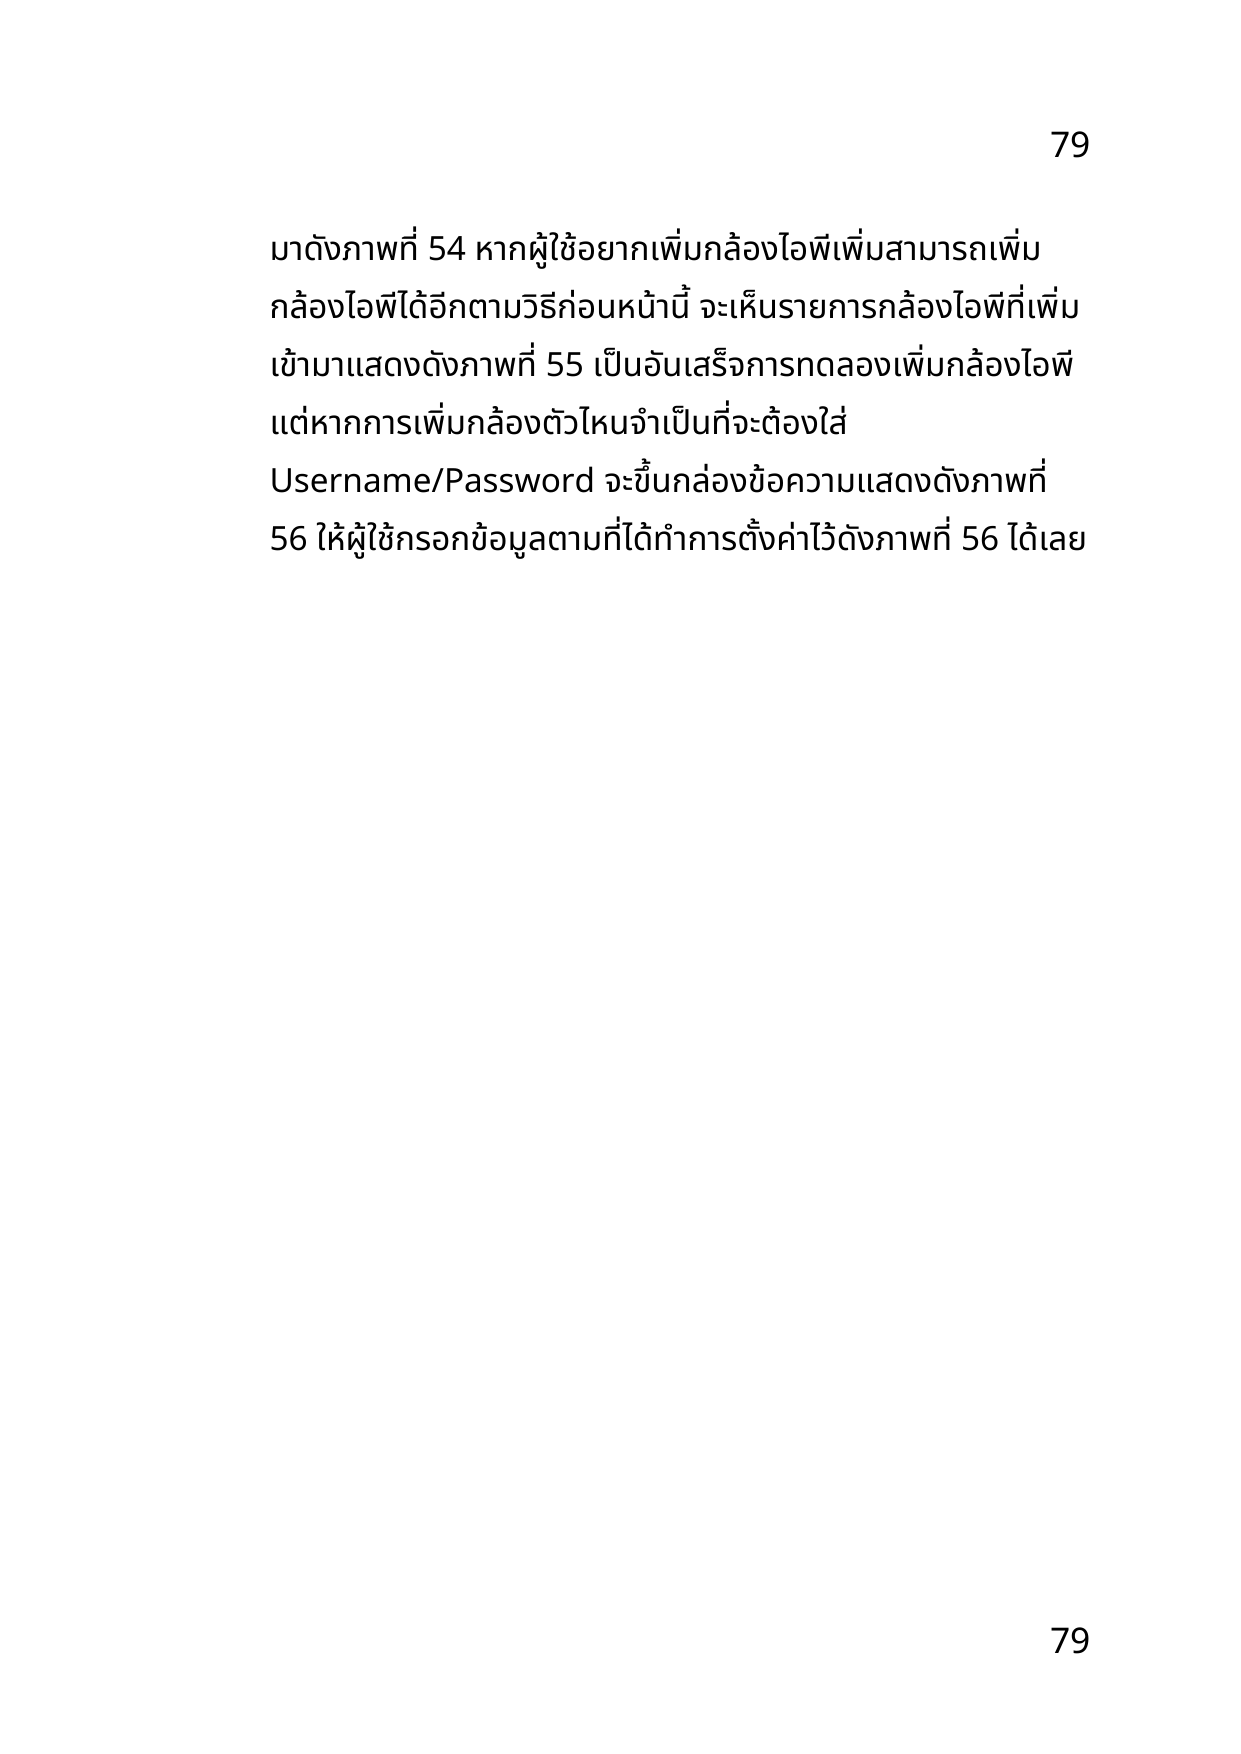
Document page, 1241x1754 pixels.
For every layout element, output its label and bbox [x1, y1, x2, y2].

text [269, 225, 1090, 566]
